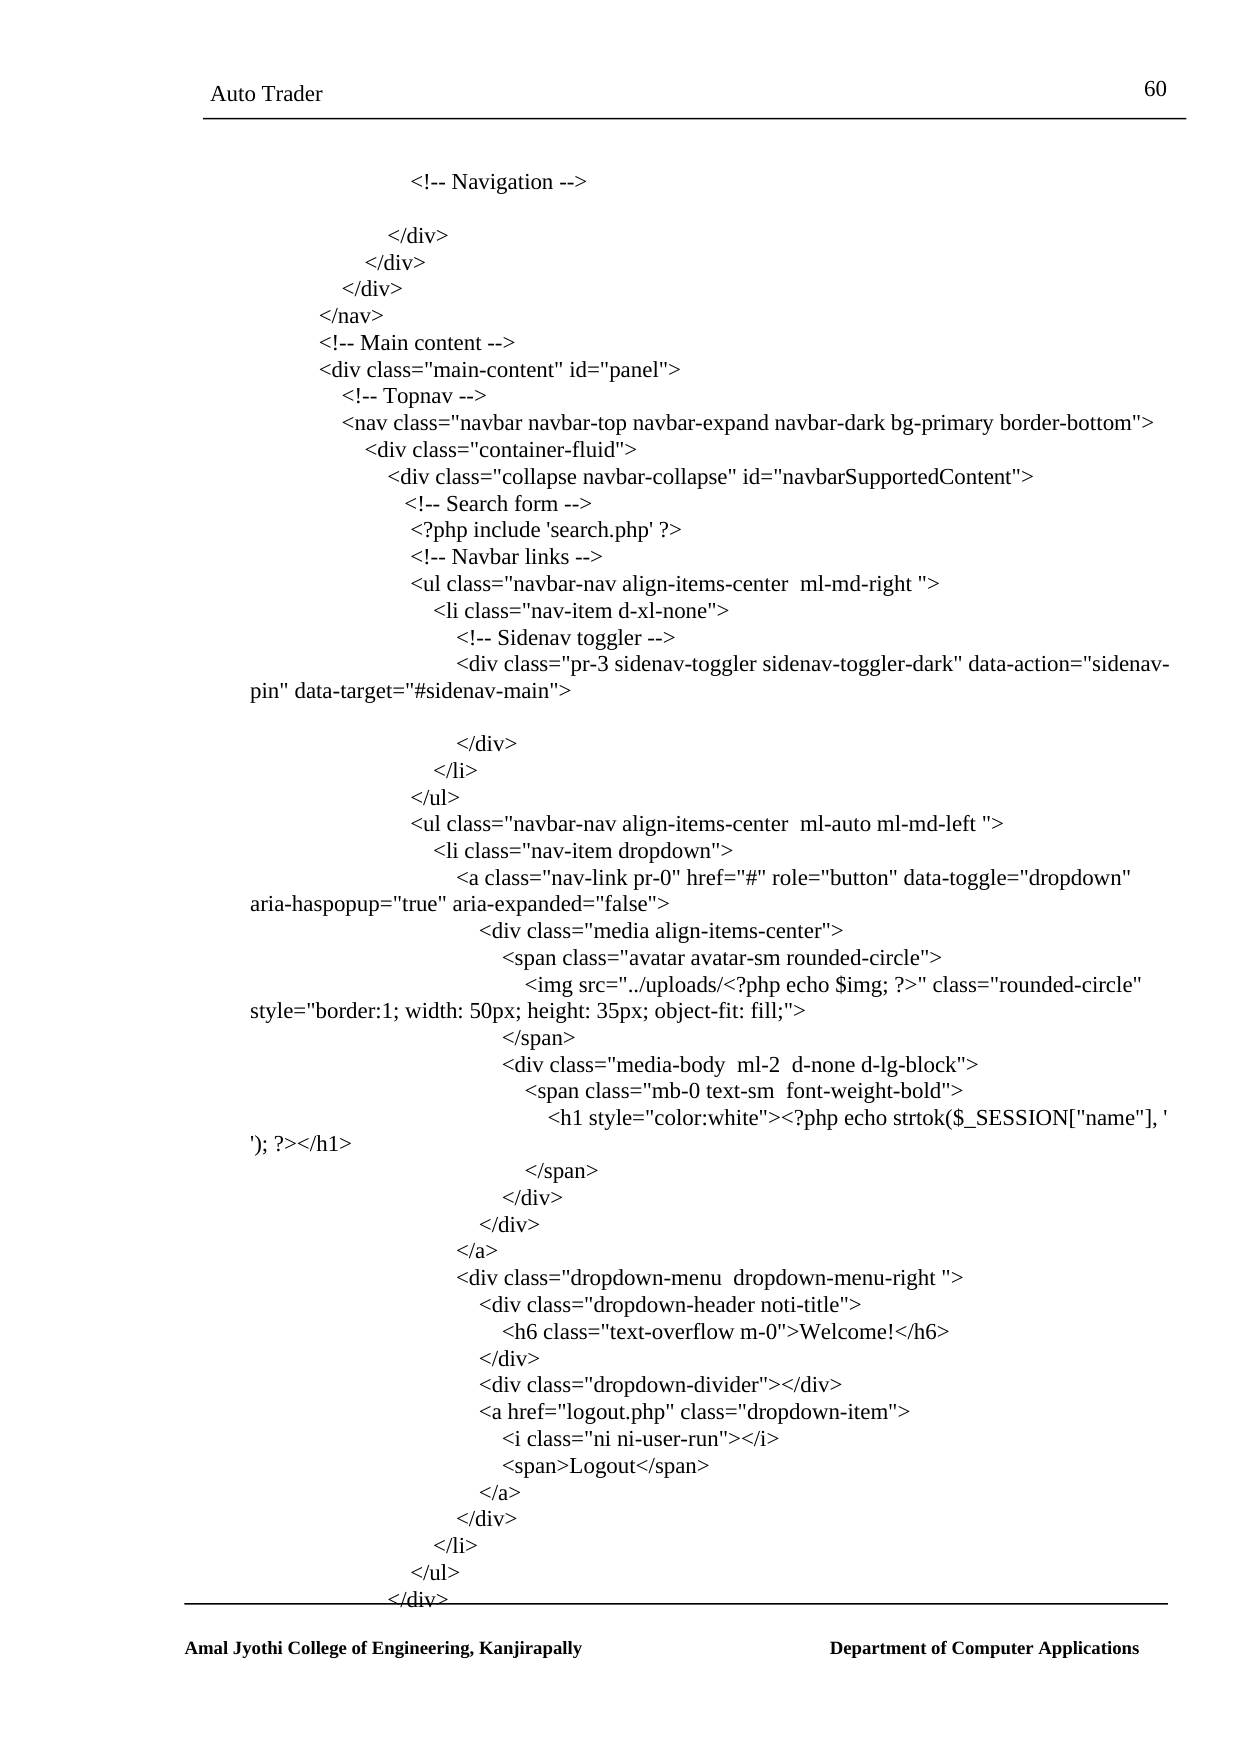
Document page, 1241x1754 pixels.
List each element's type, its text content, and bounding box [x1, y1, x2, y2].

text </div> [250, 730, 1180, 757]
text <div class="collapse navbar-collapse" id="navbarSupportedContent"> [250, 463, 1180, 489]
text <ul class="navbar-nav align-items-center ml-auto ml-md-left "> [250, 811, 1180, 837]
text </div> [250, 1505, 1180, 1532]
text <a href="logout.php" class="dropdown-item"> [250, 1398, 1180, 1424]
text </ul> [250, 784, 1180, 810]
text <h1 style="color:white"><?php echo strtok($_SESSION["name"], ' '); ?></h1> [250, 1104, 1180, 1157]
text <div class="media align-items-center"> [250, 917, 1180, 943]
text </div> [250, 1211, 1180, 1237]
text <a class="nav-link pr-0" href="#" role="button" data-toggle="dropdown" aria-haspopup="true" aria-expanded="false"> [250, 864, 1180, 917]
text </a> [250, 1478, 1180, 1505]
text </span> [250, 1157, 1180, 1184]
text <div class="dropdown-header noti-title"> [250, 1291, 1180, 1317]
text <li class="nav-item d-xl-none"> [250, 597, 1180, 623]
text </div> [250, 222, 1180, 248]
text <?php include 'search.php' ?> [250, 516, 1180, 543]
text </div> [250, 1345, 1180, 1371]
text </a> [250, 1238, 1180, 1264]
text </li> [250, 757, 1180, 783]
text </div> [250, 276, 1180, 302]
text <li class="nav-item dropdown"> [250, 837, 1180, 864]
text <nav class="navbar navbar-top navbar-expand navbar-dark bg-primary border-bottom"> [250, 409, 1180, 436]
text <div class="media-body ml-2 d-none d-lg-block"> [250, 1051, 1180, 1077]
text <div class="main-content" id="panel"> [250, 356, 1180, 382]
text </ul> [250, 1559, 1180, 1585]
text </div> [250, 1586, 1180, 1612]
text </nav> [250, 302, 1180, 329]
text <!-- Navbar links --> [250, 543, 1180, 569]
text </div> [250, 249, 1180, 275]
text <!-- Sidenav toggler --> [250, 623, 1180, 650]
text <i class="ni ni-user-run"></i> [250, 1425, 1180, 1451]
text <!-- Search form --> [250, 490, 1180, 516]
text <span class="mb-0 text-sm font-weight-bold"> [250, 1077, 1180, 1104]
text </span> [250, 1024, 1180, 1050]
text </li> [250, 1532, 1180, 1558]
text </div> [250, 1184, 1180, 1210]
text <div class="dropdown-menu dropdown-menu-right "> [250, 1264, 1180, 1291]
text <ul class="navbar-nav align-items-center ml-md-right "> [250, 570, 1180, 596]
text <!-- Main content --> [250, 329, 1180, 355]
text <img src="../uploads/<?php echo $img; ?>" class="rounded-circle" style="border:1; width: 50px; height: 35px; object-fit: fill;"> [250, 971, 1180, 1023]
text <!-- Navigation --> [250, 168, 1180, 195]
text <span>Logout</span> [250, 1452, 1180, 1478]
text <span class="avatar avatar-sm rounded-circle"> [250, 944, 1180, 970]
text <div class="dropdown-divider"></div> [250, 1371, 1180, 1398]
text <div class="pr-3 sidenav-toggler sidenav-toggler-dark" data-action="sidenav-pin" data-target="#sidenav-main"> [250, 650, 1180, 703]
text <div class="container-fluid"> [250, 436, 1180, 462]
text <!-- Topnav --> [250, 383, 1180, 409]
text <h6 class="text-overflow m-0">Welcome!</h6> [250, 1318, 1180, 1344]
